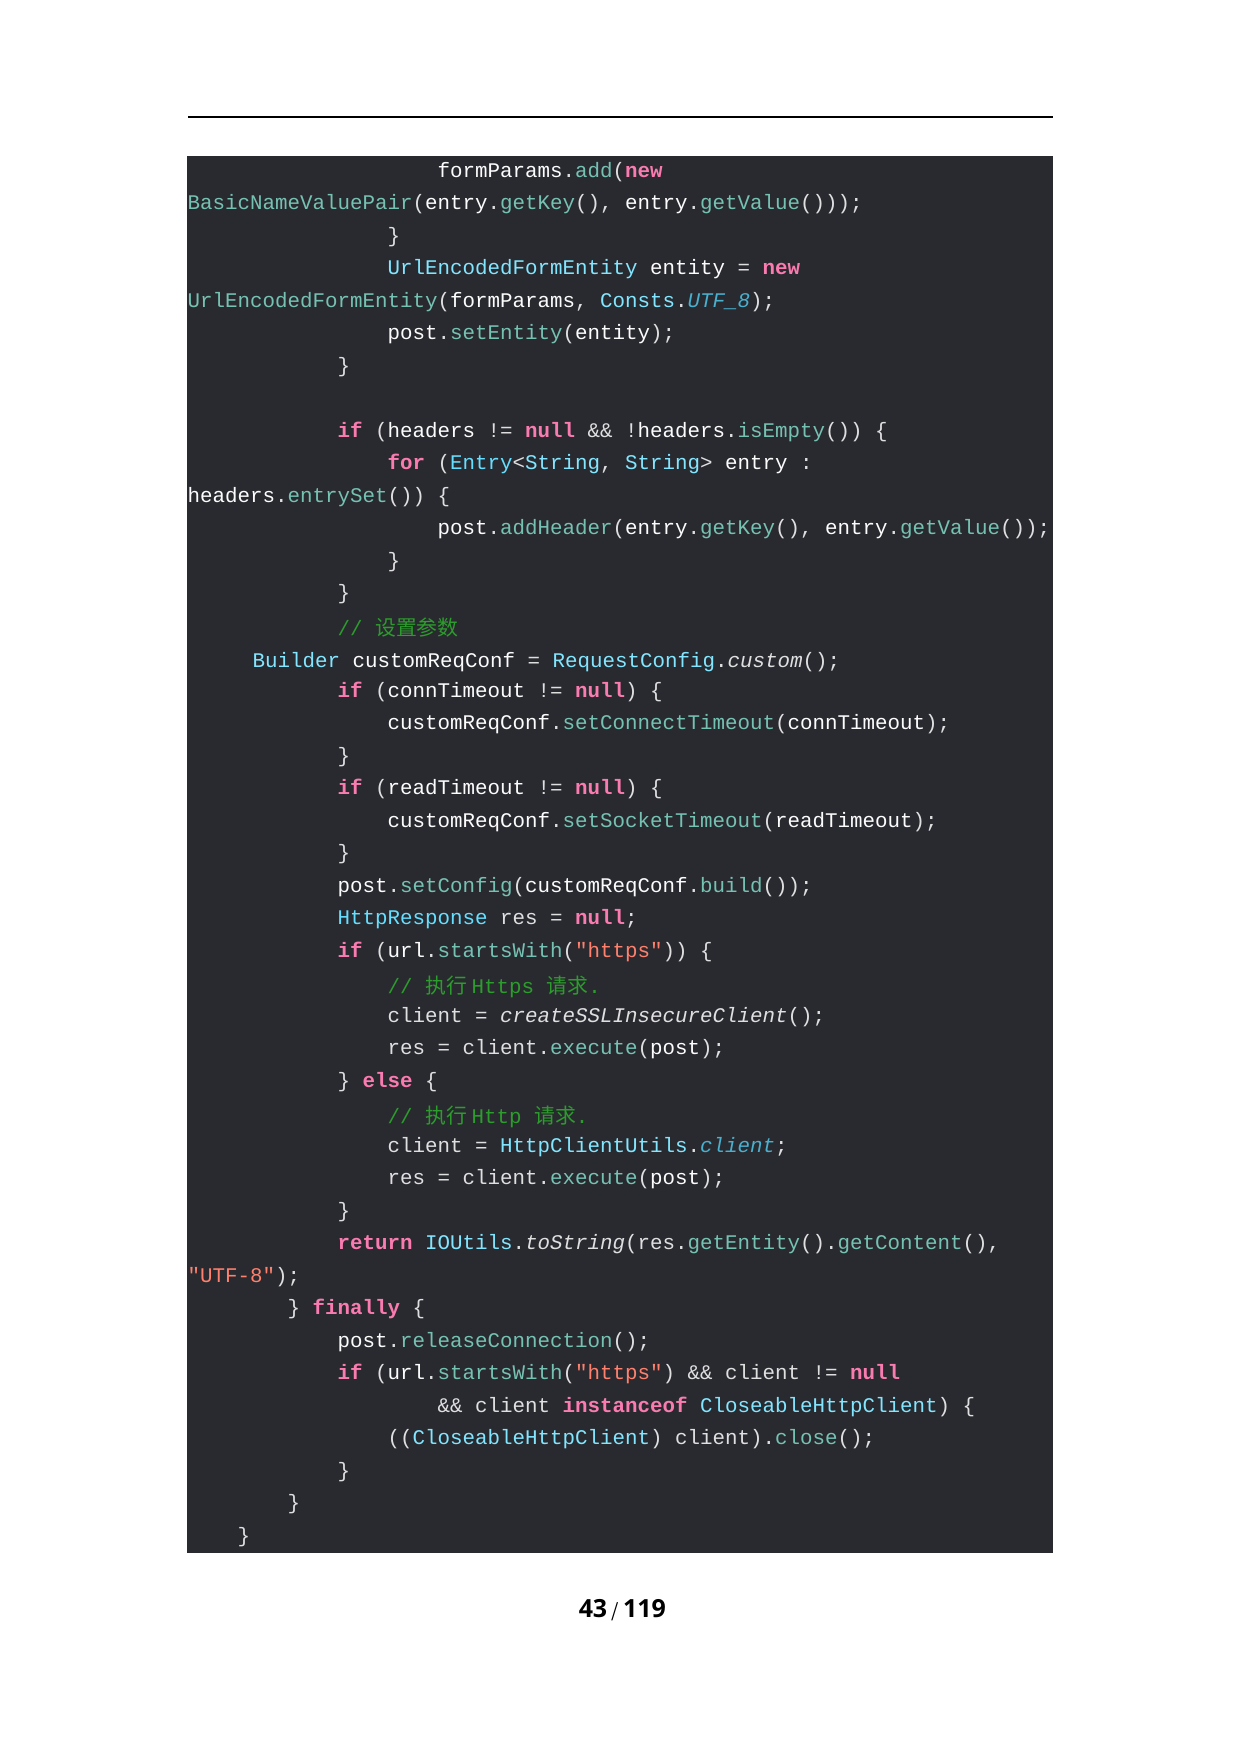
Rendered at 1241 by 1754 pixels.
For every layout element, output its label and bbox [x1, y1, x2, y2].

text [187, 156, 1053, 1553]
